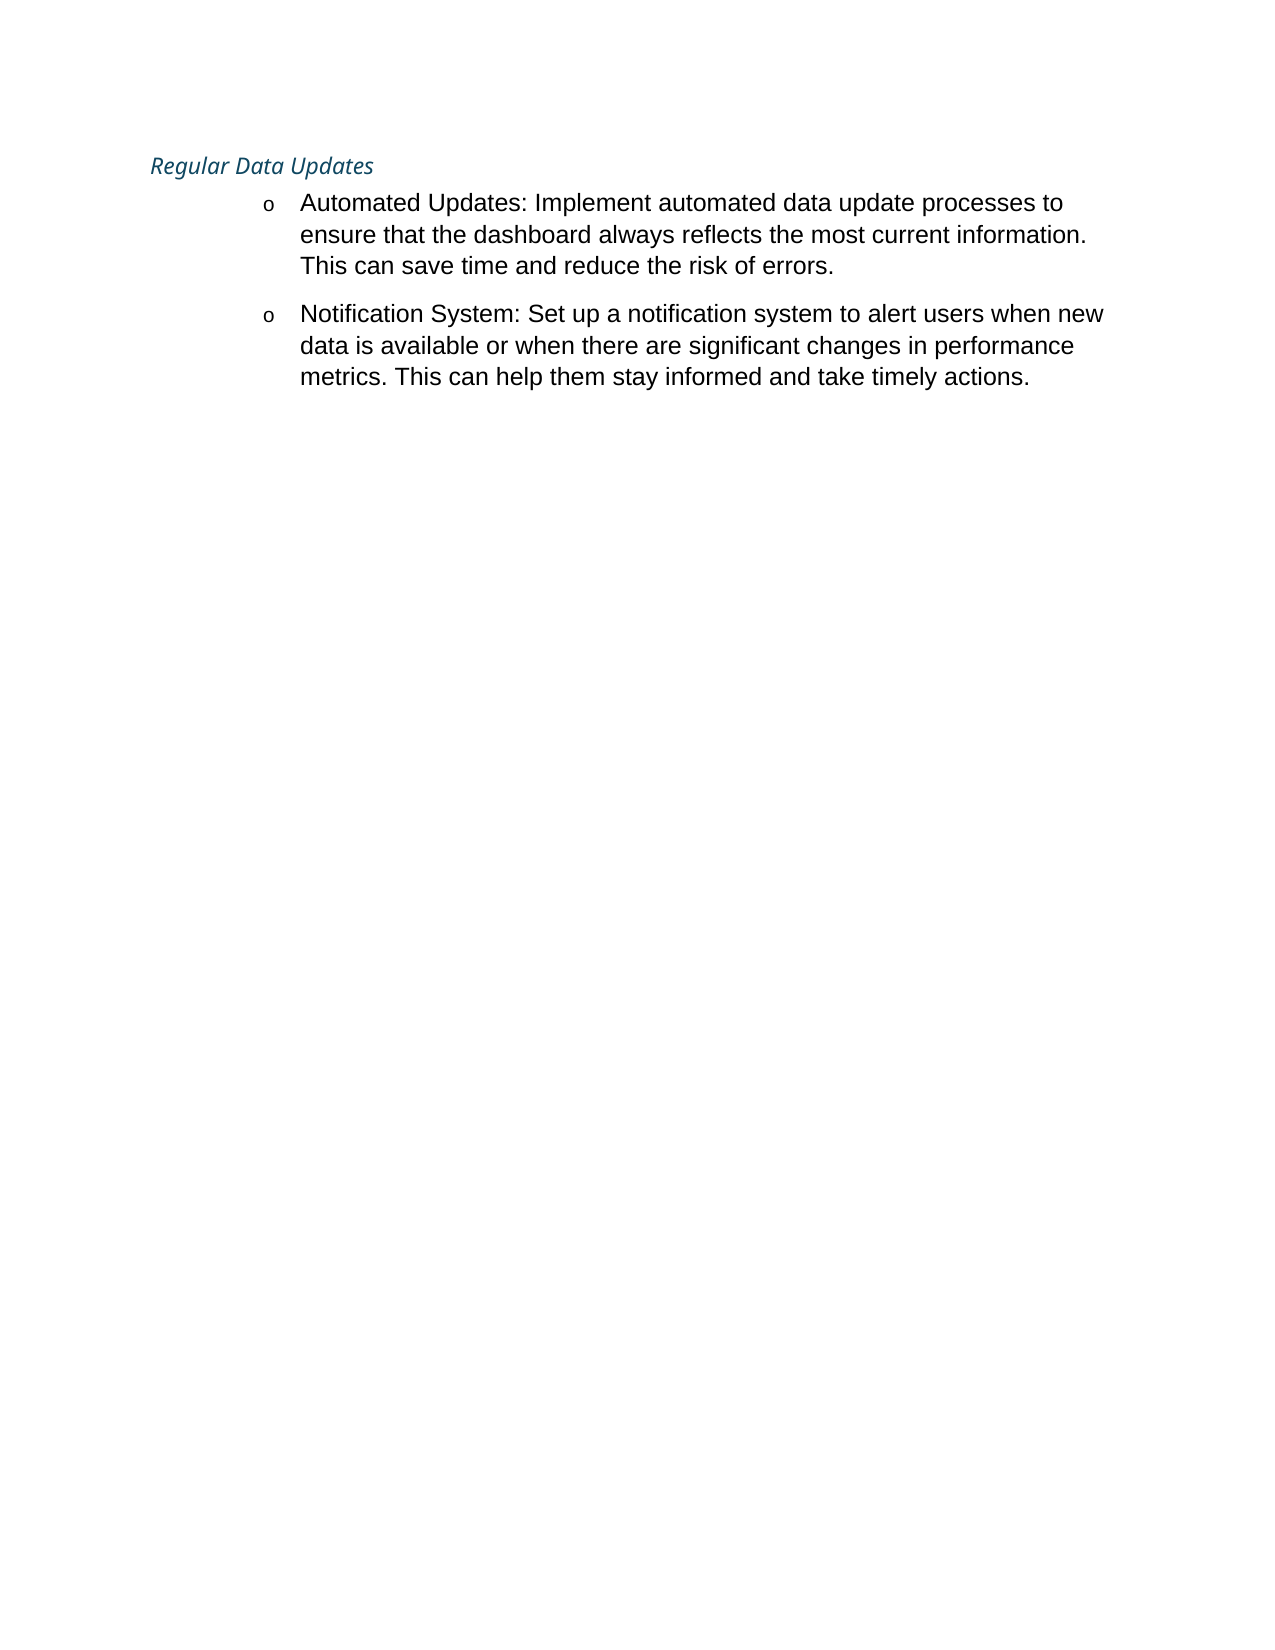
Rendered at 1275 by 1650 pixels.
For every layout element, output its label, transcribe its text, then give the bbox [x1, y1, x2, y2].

list Notification System: Set up a notification system to alert users when new data is available or when there are significant changes in performance metrics. This can help them stay informed and take timely actions. [262, 299, 1125, 390]
subtitle Regular Data Updates [150, 150, 1125, 181]
list Automated Updates: Implement automated data update processes to ensure that the dashboard always reflects the most current information. This can save time and reduce the risk of errors. [262, 188, 1125, 280]
